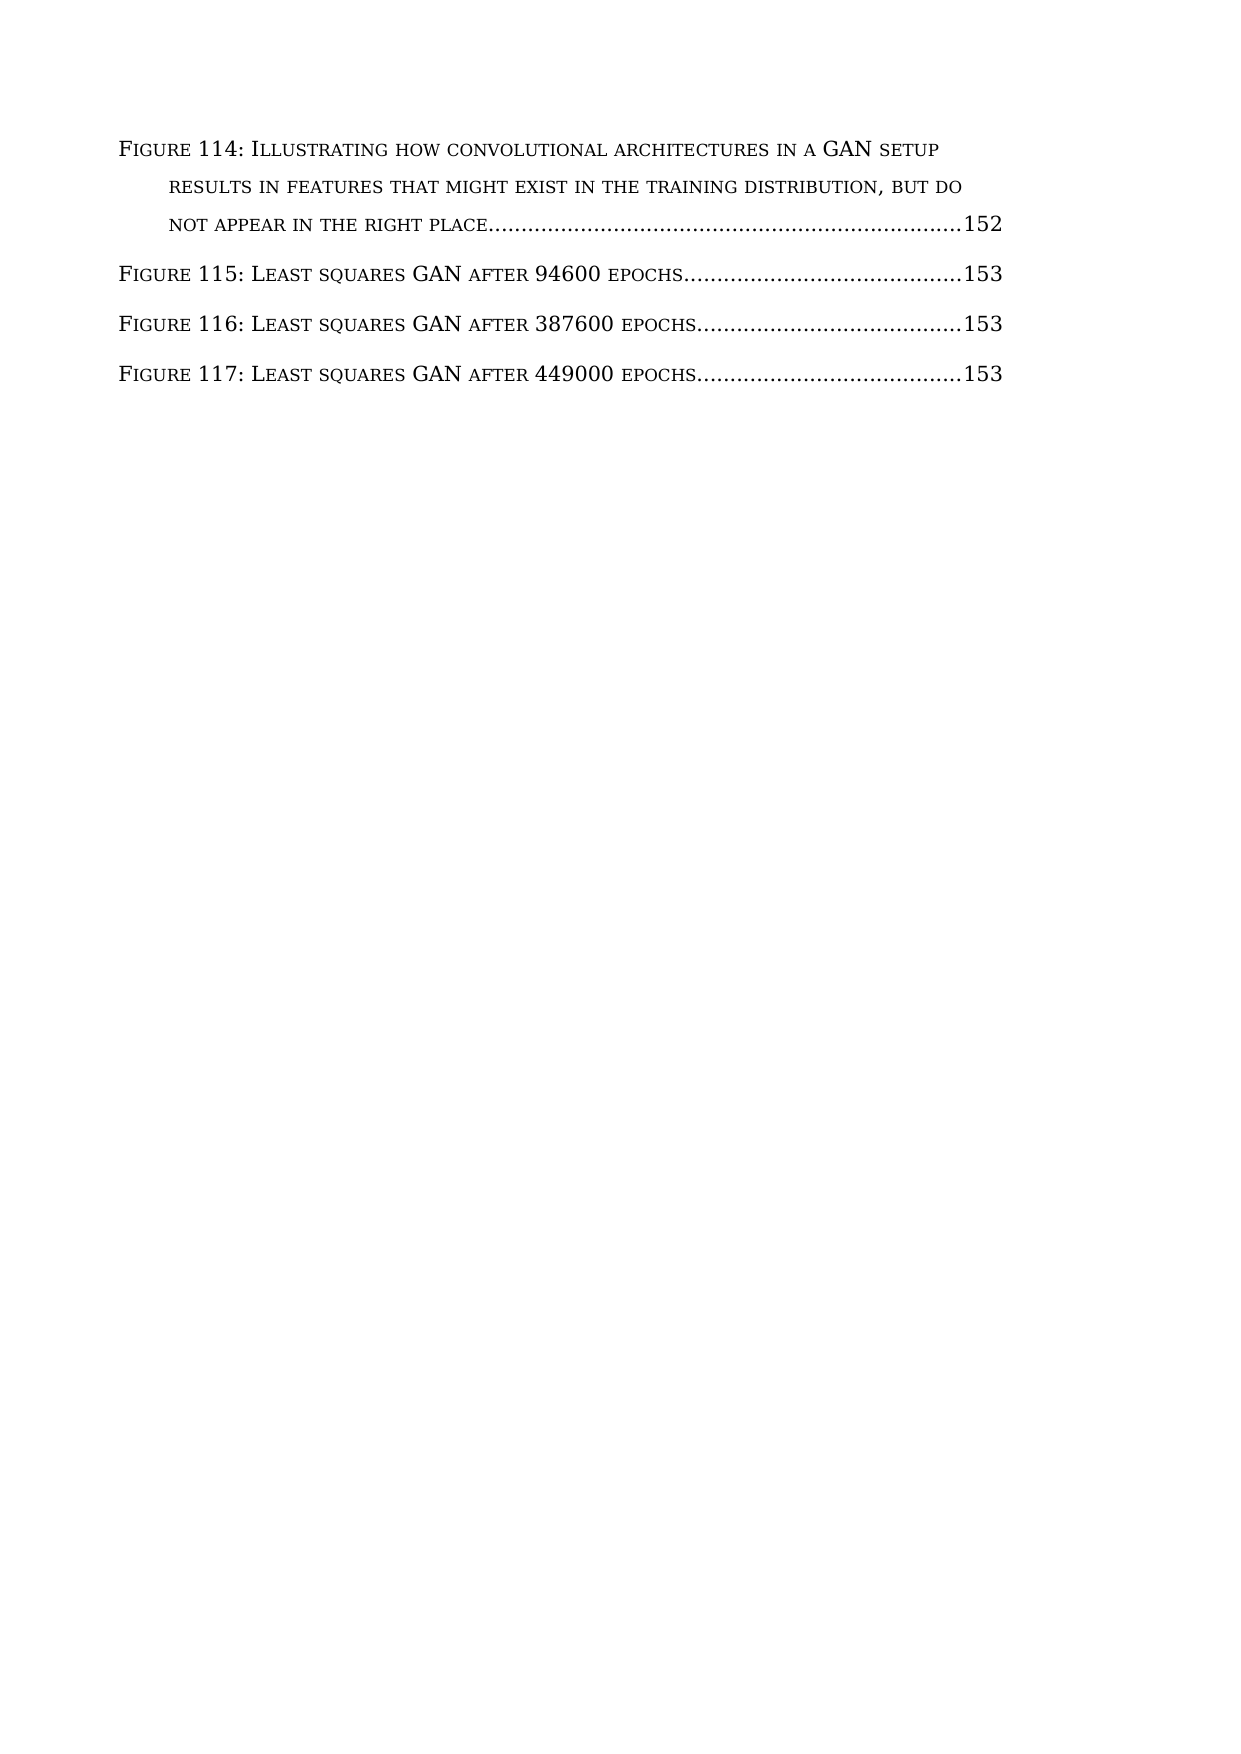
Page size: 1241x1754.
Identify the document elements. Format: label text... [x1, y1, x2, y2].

text Figure 114: Illustrating how convolutional architectures in a GAN setup results in features that might exist in the training distribution, but do not appear in the right place 152 [118, 135, 1004, 235]
text Figure 115: Least squares GAN after 94600 epochs 153 [118, 260, 1004, 285]
text Figure 117: Least squares GAN after 449000 epochs 153 [118, 360, 1004, 385]
text Figure 116: Least squares GAN after 387600 epochs 153 [118, 310, 1004, 335]
